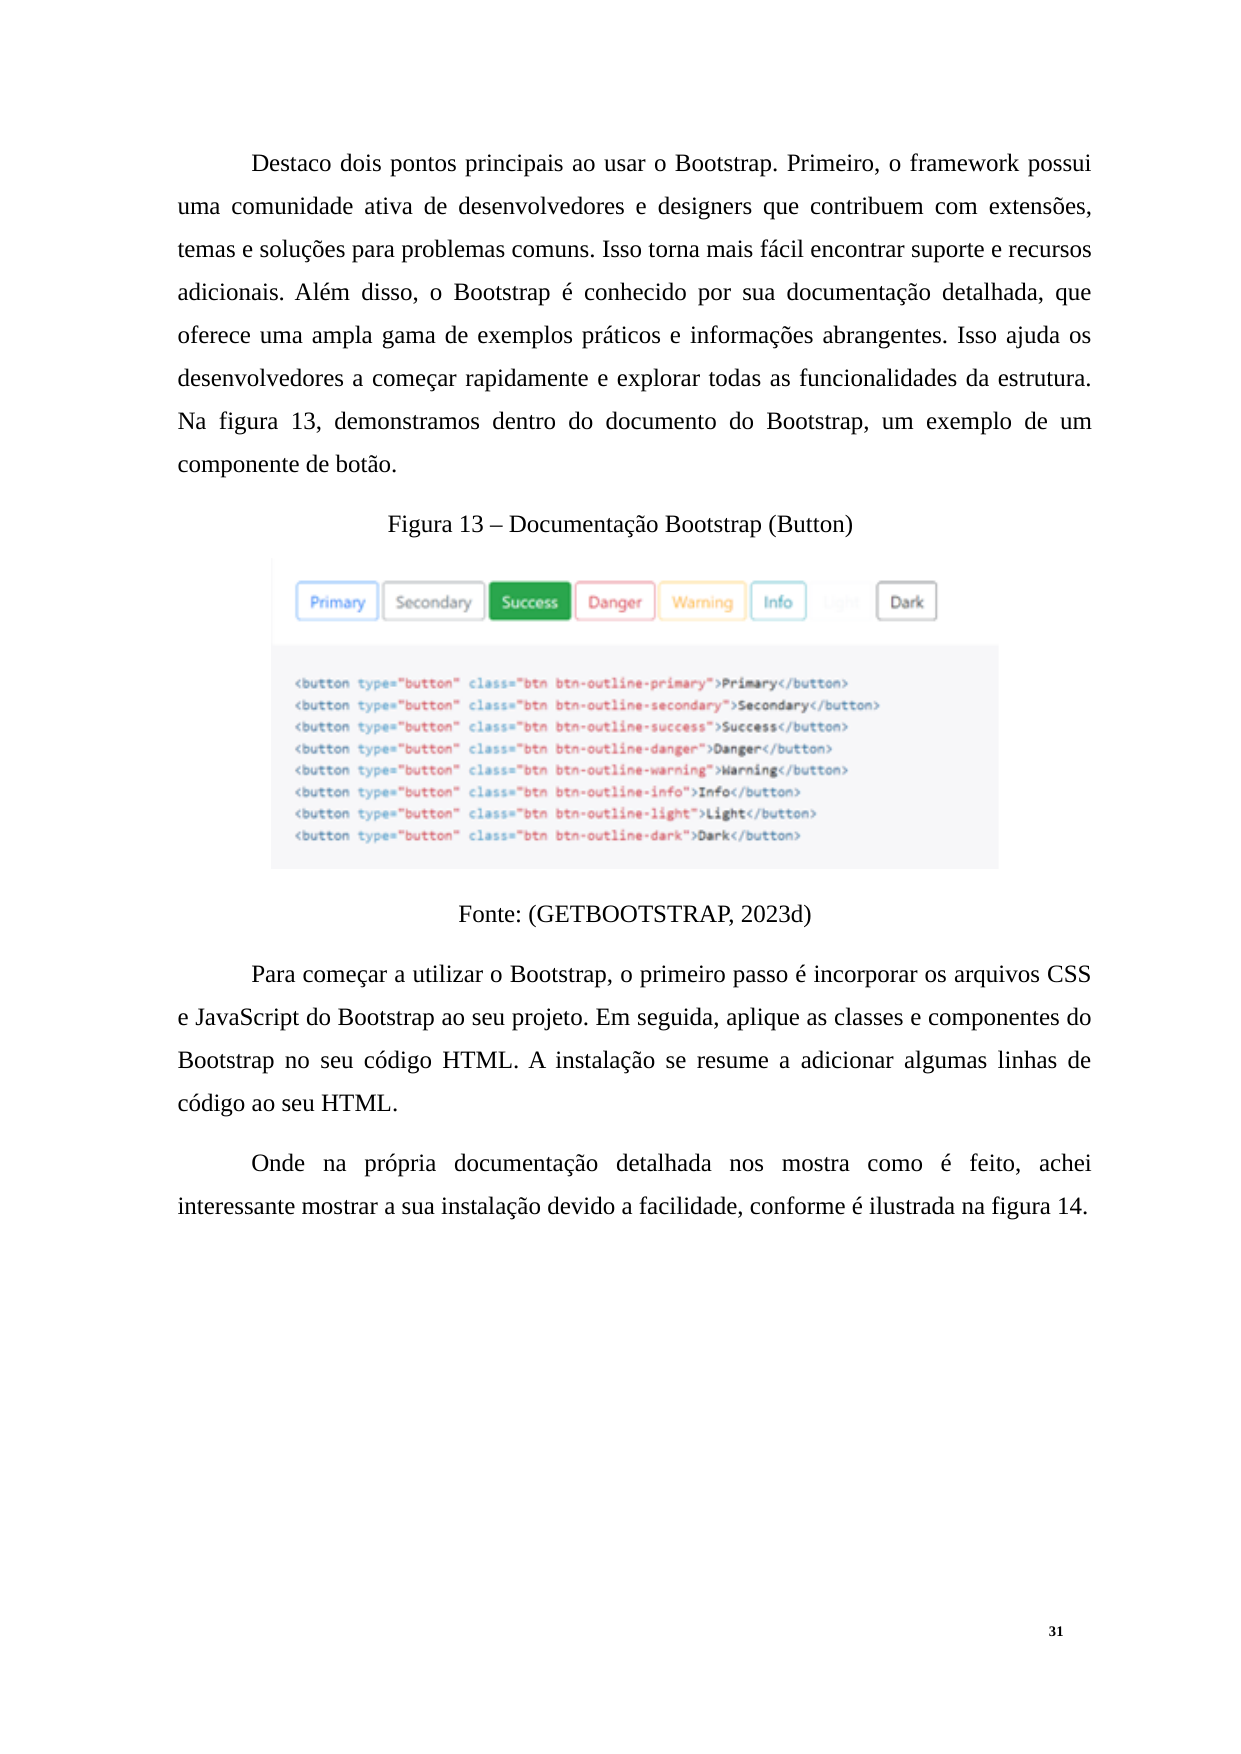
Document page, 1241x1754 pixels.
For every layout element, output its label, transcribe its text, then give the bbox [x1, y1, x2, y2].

text Para começar a utilizar o Bootstrap, o primeiro passo é incorporar os arquivos CSS e JavaScript do Bootstrap ao seu projeto. Em seguida, aplique as classes e componentes do Bootstrap no seu código HTML. A instalação se resume a adicionar algumas linhas de código ao seu HTML. [177, 959, 1093, 1117]
text Destaco dois pontos principais ao usar o Bootstrap. Primeiro, o framework possui uma comunidade ativa de desenvolvedores e designers que contribuem com extensões, temas e soluções para problemas comuns. Isso torna mais fácil encontrar suporte e recursos adicionais. Além disso, o Bootstrap é conhecido por sua documentação detalhada, que oferece uma ampla gama de exemplos práticos e informações abrangentes. Isso ajuda os desenvolvedores a começar rapidamente e explorar todas as funcionalidades da estrutura. Na figura 13, demonstramos dentro do documento do Bootstrap, um exemplo de um componente de botão. [177, 148, 1093, 478]
picture [271, 558, 999, 869]
text Fonte: (GETBOOTSTRAP, 2023d) [177, 899, 1093, 928]
text Figura 13 – Documentação Bootstrap (Button) [177, 509, 1063, 538]
text Onde na própria documentação detalhada nos mostra como é feito, achei interessante mostrar a sua instalação devido a facilidade, conforme é ilustrada na figura 14. [177, 1148, 1093, 1220]
